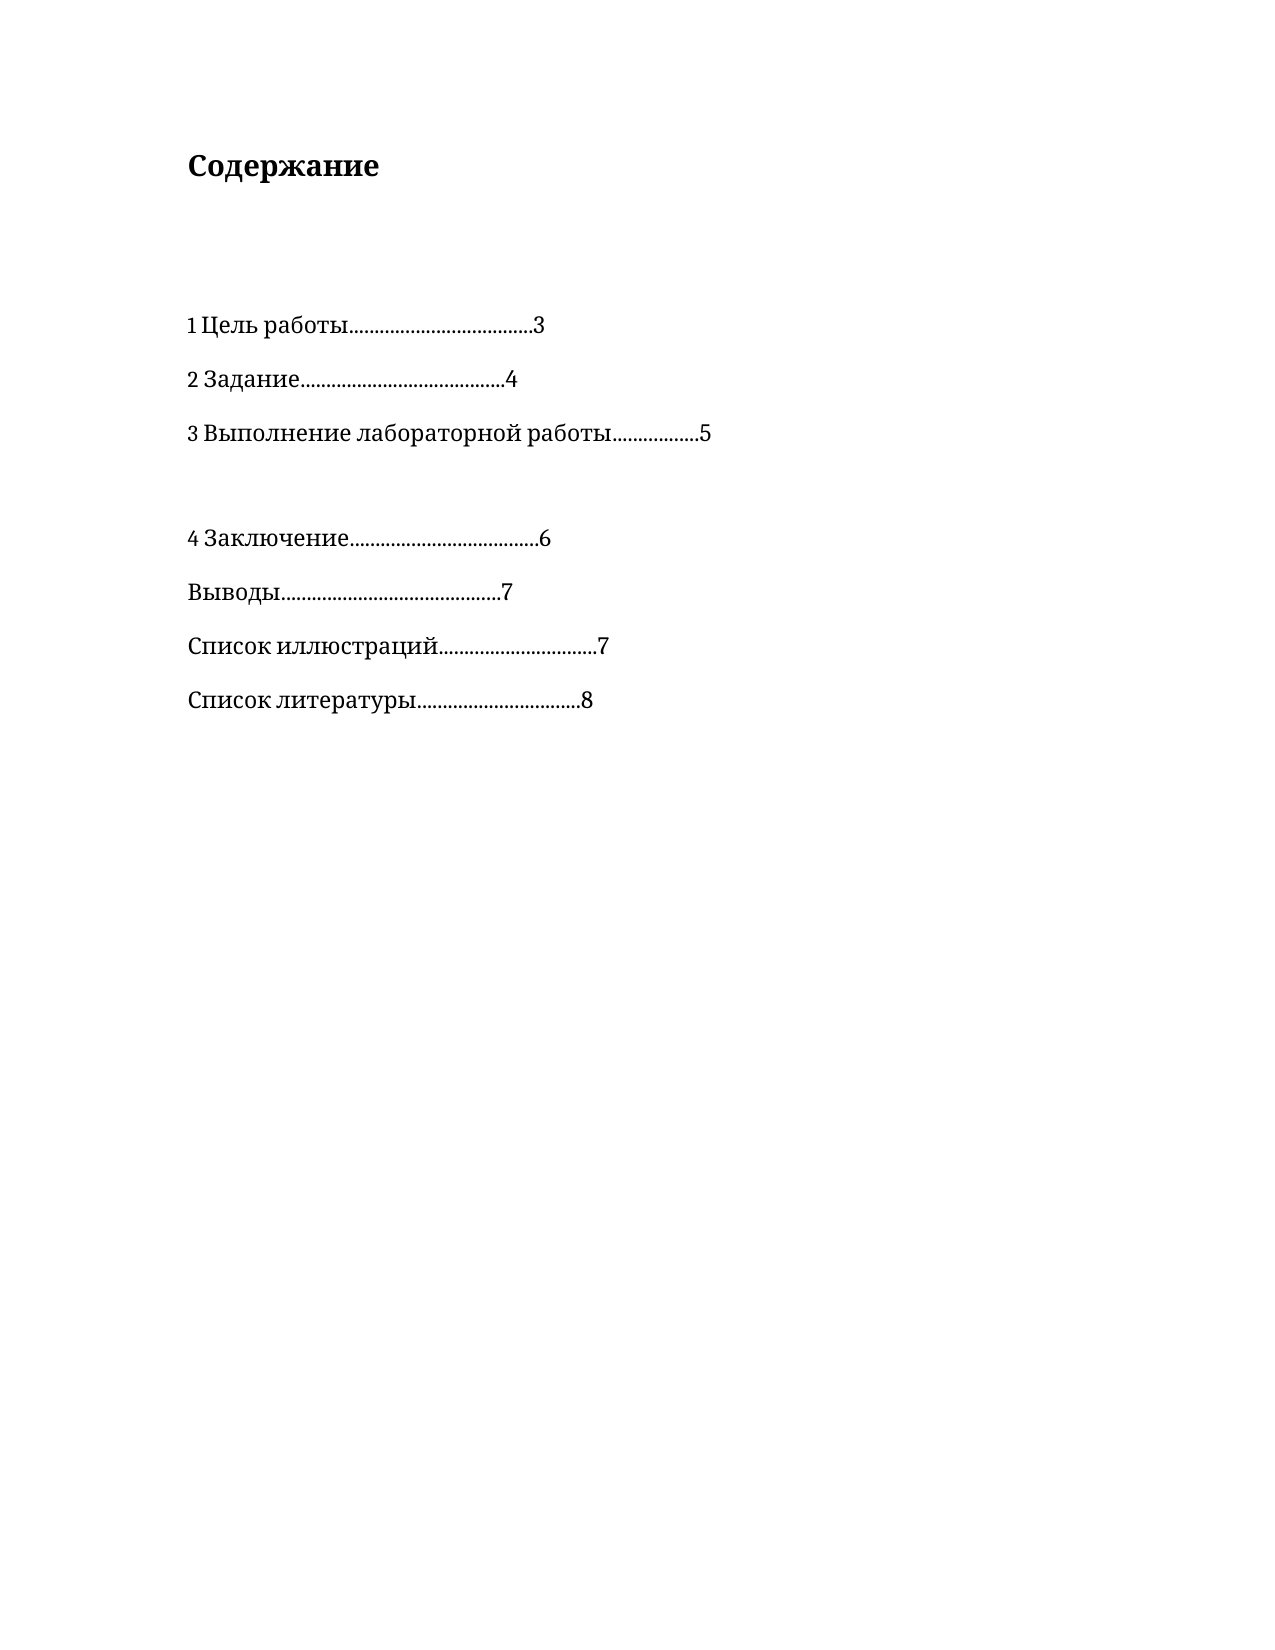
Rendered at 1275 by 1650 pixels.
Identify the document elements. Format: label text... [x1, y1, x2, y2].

text Выводы...........................................7 [187, 578, 1087, 607]
text Содержание [187, 150, 1087, 183]
text 4 Заключение.....................................6 [187, 524, 1087, 553]
text 3 Выполнение лабораторной работы.................5 [187, 419, 1087, 448]
text 2 Задание........................................4 [187, 365, 1087, 394]
text Список литературы................................8 [187, 686, 1087, 714]
text 1 Цель работы....................................3 [187, 311, 1087, 340]
text Список иллюстраций...............................7 [187, 632, 1087, 661]
